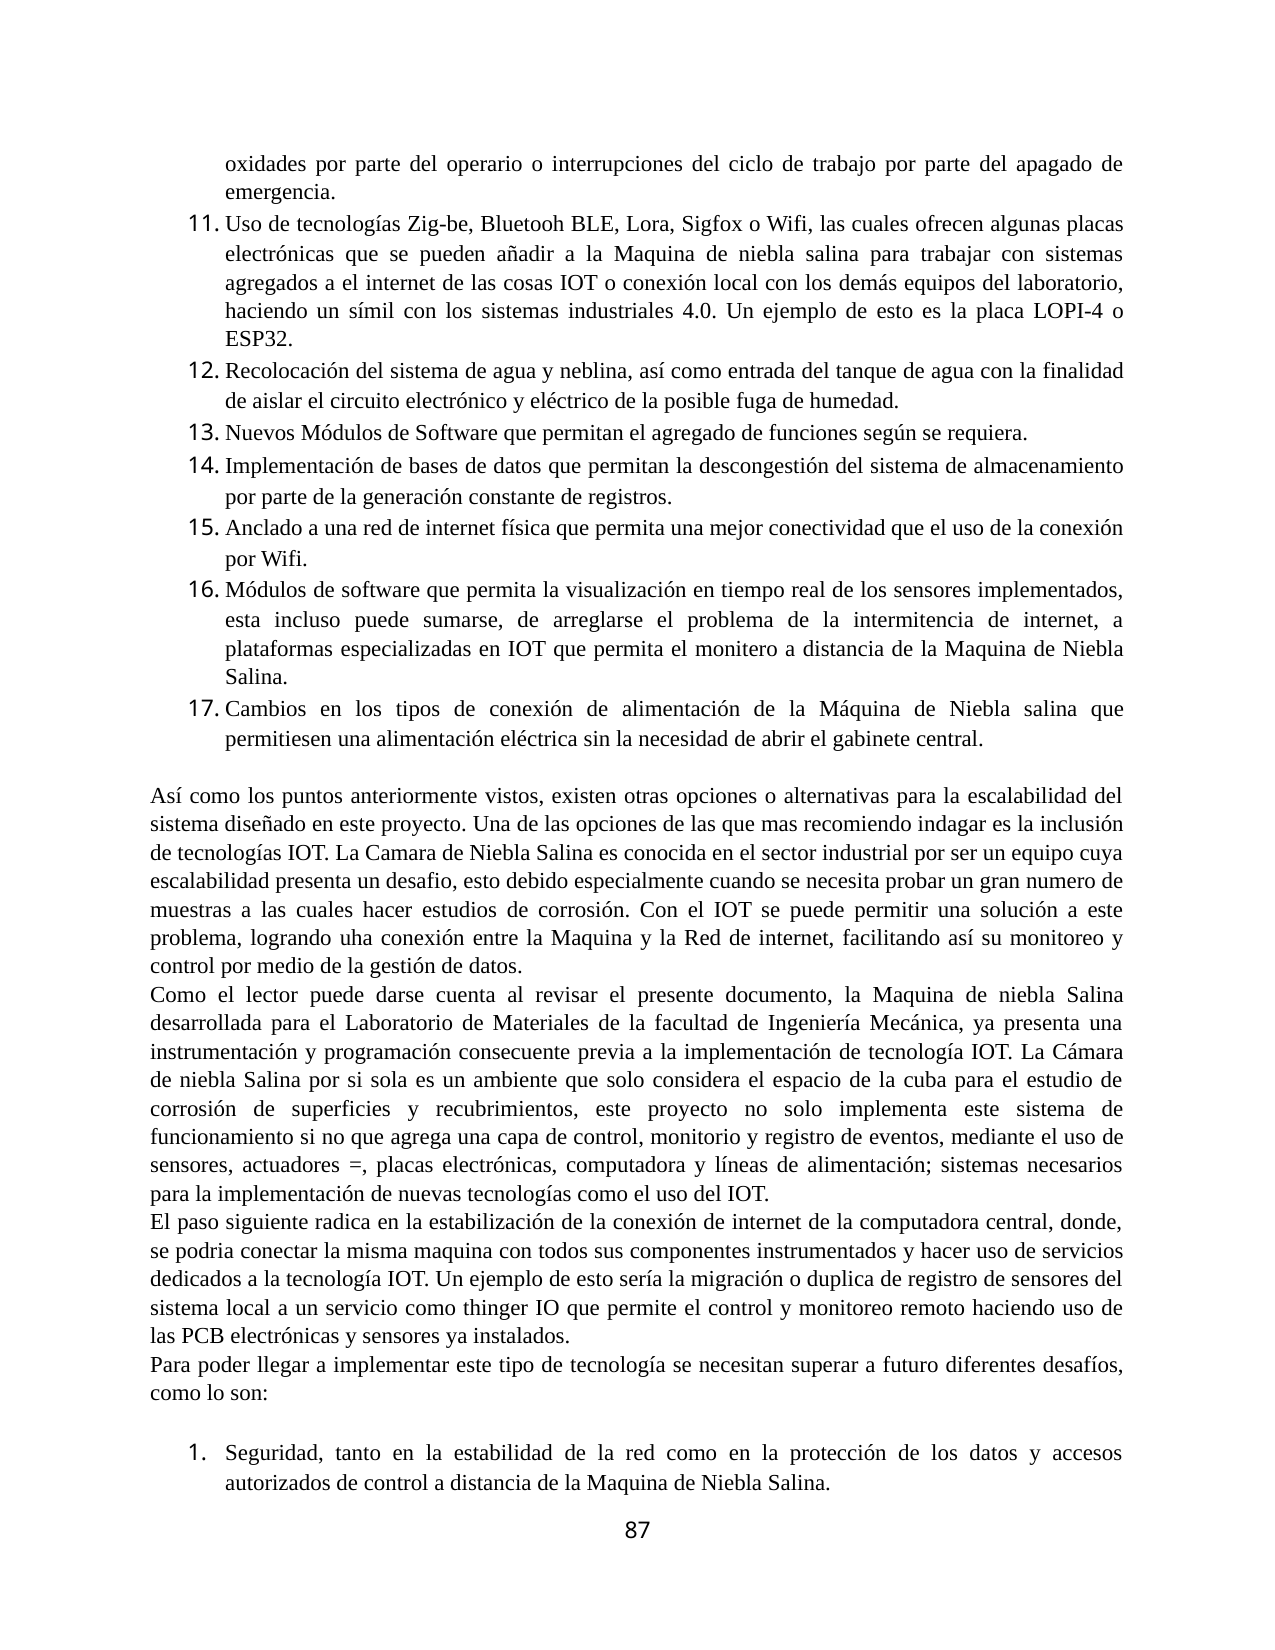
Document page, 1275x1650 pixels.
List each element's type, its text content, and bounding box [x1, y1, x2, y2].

list Nuevos Módulos de Software que permitan el agregado de funciones según se requiera. [187, 416, 1125, 447]
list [187, 150, 1125, 205]
text Así como los puntos anteriormente vistos, existen otras opciones o alternativas para la escalabilidad del sistema diseñado en este proyecto. Una de las opciones de las que mas recomiendo indagar es la inclusión de tecnologías IOT. La Camara de Niebla Salina es conocida en el sector industrial por ser un equipo cuya escalabilidad presenta un desafio, esto debido especialmente cuando se necesita probar un gran numero de muestras a las cuales hacer estudios de corrosión. Con el IOT se puede permitir una solución a este problema, logrando uha conexión entre la Maquina y la Red de internet, facilitando así su monitoreo y control por medio de la gestión de datos. [150, 782, 1125, 979]
list Recolocación del sistema de agua y neblina, así como entrada del tanque de agua con la finalidad de aislar el circuito electrónico y eléctrico de la posible fuga de humedad. [187, 354, 1125, 414]
text Como el lector puede darse cuenta al revisar el presente documento, la Maquina de niebla Salina desarrollada para el Laboratorio de Materiales de la facultad de Ingeniería Mecánica, ya presenta una instrumentación y programación consecuente previa a la implementación de tecnología IOT. La Cámara de niebla Salina por si sola es un ambiente que solo considera el espacio de la cuba para el estudio de corrosión de superficies y recubrimientos, este proyecto no solo implementa este sistema de funcionamiento si no que agrega una capa de control, monitorio y registro de eventos, mediante el uso de sensores, actuadores =, placas electrónicas, computadora y líneas de alimentación; sistemas necesarios para la implementación de nuevas tecnologías como el uso del IOT. [150, 981, 1125, 1206]
list Módulos de software que permita la visualización en tiempo real de los sensores implementados, esta incluso puede sumarse, de arreglarse el problema de la intermitencia de internet, a plataformas especializadas en IOT que permita el monitero a distancia de la Maquina de Niebla Salina. [187, 573, 1125, 689]
list Seguridad, tanto en la estabilidad de la red como en la protección de los datos y accesos autorizados de control a distancia de la Maquina de Niebla Salina. [187, 1436, 1125, 1496]
list Cambios en los tipos de conexión de alimentación de la Máquina de Niebla salina que permitiesen una alimentación eléctrica sin la necesidad de abrir el gabinete central. [187, 692, 1125, 751]
list Implementación de bases de datos que permitan la descongestión del sistema de almacenamiento por parte de la generación constante de registros. [187, 449, 1125, 509]
list Uso de tecnologías Zig-be, Bluetooh BLE, Lora, Sigfox o Wifi, las cuales ofrecen algunas placas electrónicas que se pueden añadir a la Maquina de niebla salina para trabajar con sistemas agregados a el internet de las cosas IOT o conexión local con los demás equipos del laboratorio, haciendo un símil con los sistemas industriales 4.0. Un ejemplo de esto es la placa LOPI-4 o ESP32. [187, 207, 1125, 352]
text El paso siguiente radica en la estabilización de la conexión de internet de la computadora central, donde, se podria conectar la misma maquina con todos sus componentes instrumentados y hacer uso de servicios dedicados a la tecnología IOT. Un ejemplo de esto sería la migración o duplica de registro de sensores del sistema local a un servicio como thinger IO que permite el control y monitoreo remoto haciendo uso de las PCB electrónicas y sensores ya instalados. [150, 1208, 1125, 1348]
list Anclado a una red de internet física que permita una mejor conectividad que el uso de la conexión por Wifi. [187, 511, 1125, 571]
text Para poder llegar a implementar este tipo de tecnología se necesitan superar a futuro diferentes desafíos, como lo son: [150, 1351, 1125, 1405]
